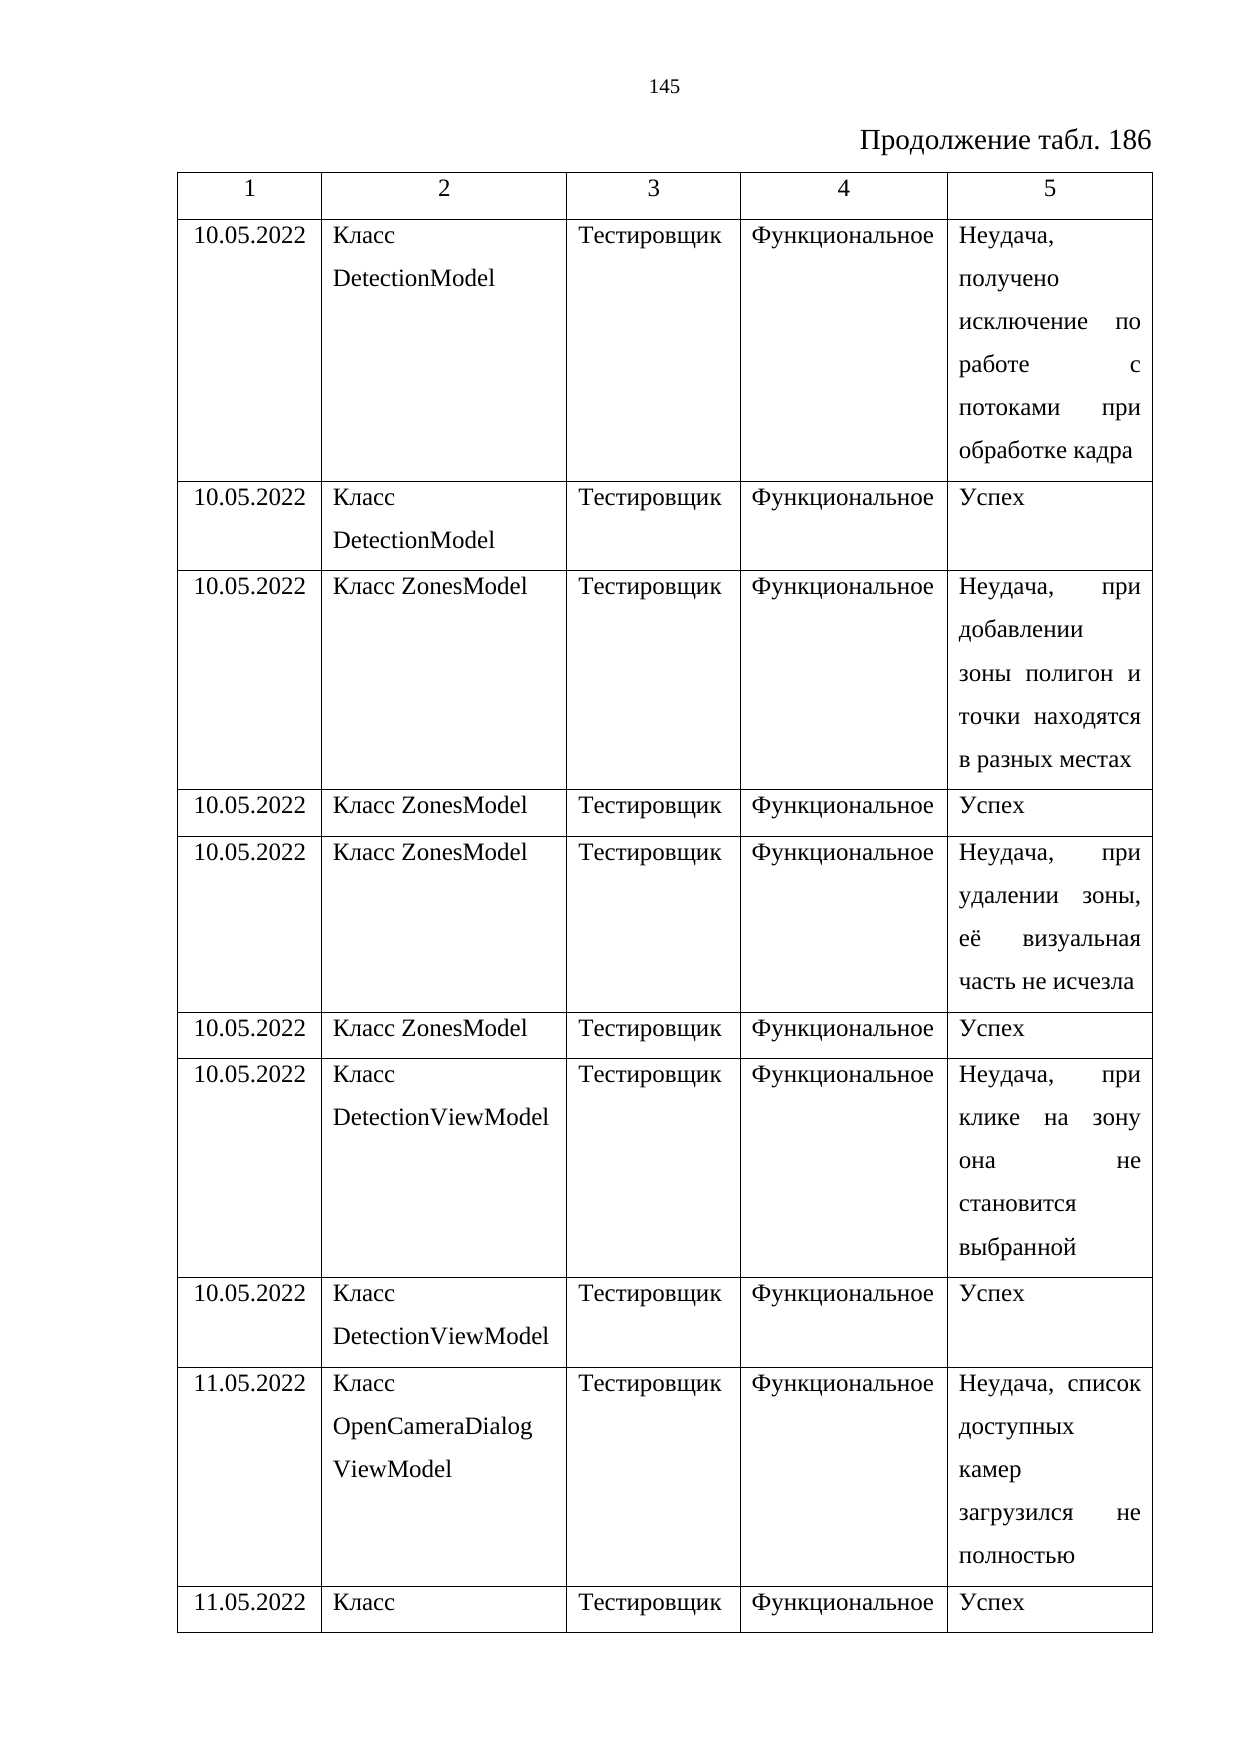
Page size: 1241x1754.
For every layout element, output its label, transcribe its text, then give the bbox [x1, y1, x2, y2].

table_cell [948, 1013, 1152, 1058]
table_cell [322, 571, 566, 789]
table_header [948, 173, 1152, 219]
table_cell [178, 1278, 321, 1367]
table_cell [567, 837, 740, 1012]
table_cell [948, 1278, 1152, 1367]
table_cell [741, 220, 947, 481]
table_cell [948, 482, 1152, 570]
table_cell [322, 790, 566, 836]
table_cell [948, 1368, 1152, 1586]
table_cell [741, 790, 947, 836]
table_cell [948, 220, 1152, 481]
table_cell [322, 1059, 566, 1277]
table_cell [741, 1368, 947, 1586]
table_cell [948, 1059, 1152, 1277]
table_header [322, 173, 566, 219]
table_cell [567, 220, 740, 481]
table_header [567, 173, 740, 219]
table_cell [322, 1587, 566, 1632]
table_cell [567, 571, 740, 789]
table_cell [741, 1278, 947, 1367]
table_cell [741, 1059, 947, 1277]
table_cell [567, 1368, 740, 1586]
text Продолжение табл. 186 [177, 122, 1152, 156]
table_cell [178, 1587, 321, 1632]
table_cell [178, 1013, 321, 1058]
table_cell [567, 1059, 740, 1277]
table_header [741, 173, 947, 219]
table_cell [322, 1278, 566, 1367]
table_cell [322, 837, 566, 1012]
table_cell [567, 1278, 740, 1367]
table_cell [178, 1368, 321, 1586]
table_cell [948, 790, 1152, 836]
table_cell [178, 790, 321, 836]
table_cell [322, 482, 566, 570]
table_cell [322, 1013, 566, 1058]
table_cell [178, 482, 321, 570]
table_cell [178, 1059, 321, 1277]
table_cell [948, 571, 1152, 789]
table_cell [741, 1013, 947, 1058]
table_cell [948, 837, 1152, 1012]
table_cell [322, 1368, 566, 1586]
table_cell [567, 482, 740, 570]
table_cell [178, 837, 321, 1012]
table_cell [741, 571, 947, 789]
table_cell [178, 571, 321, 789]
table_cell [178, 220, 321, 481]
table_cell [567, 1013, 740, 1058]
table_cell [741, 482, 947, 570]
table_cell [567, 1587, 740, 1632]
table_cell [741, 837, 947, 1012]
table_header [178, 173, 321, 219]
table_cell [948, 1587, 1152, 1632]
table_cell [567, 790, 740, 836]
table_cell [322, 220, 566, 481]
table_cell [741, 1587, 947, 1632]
